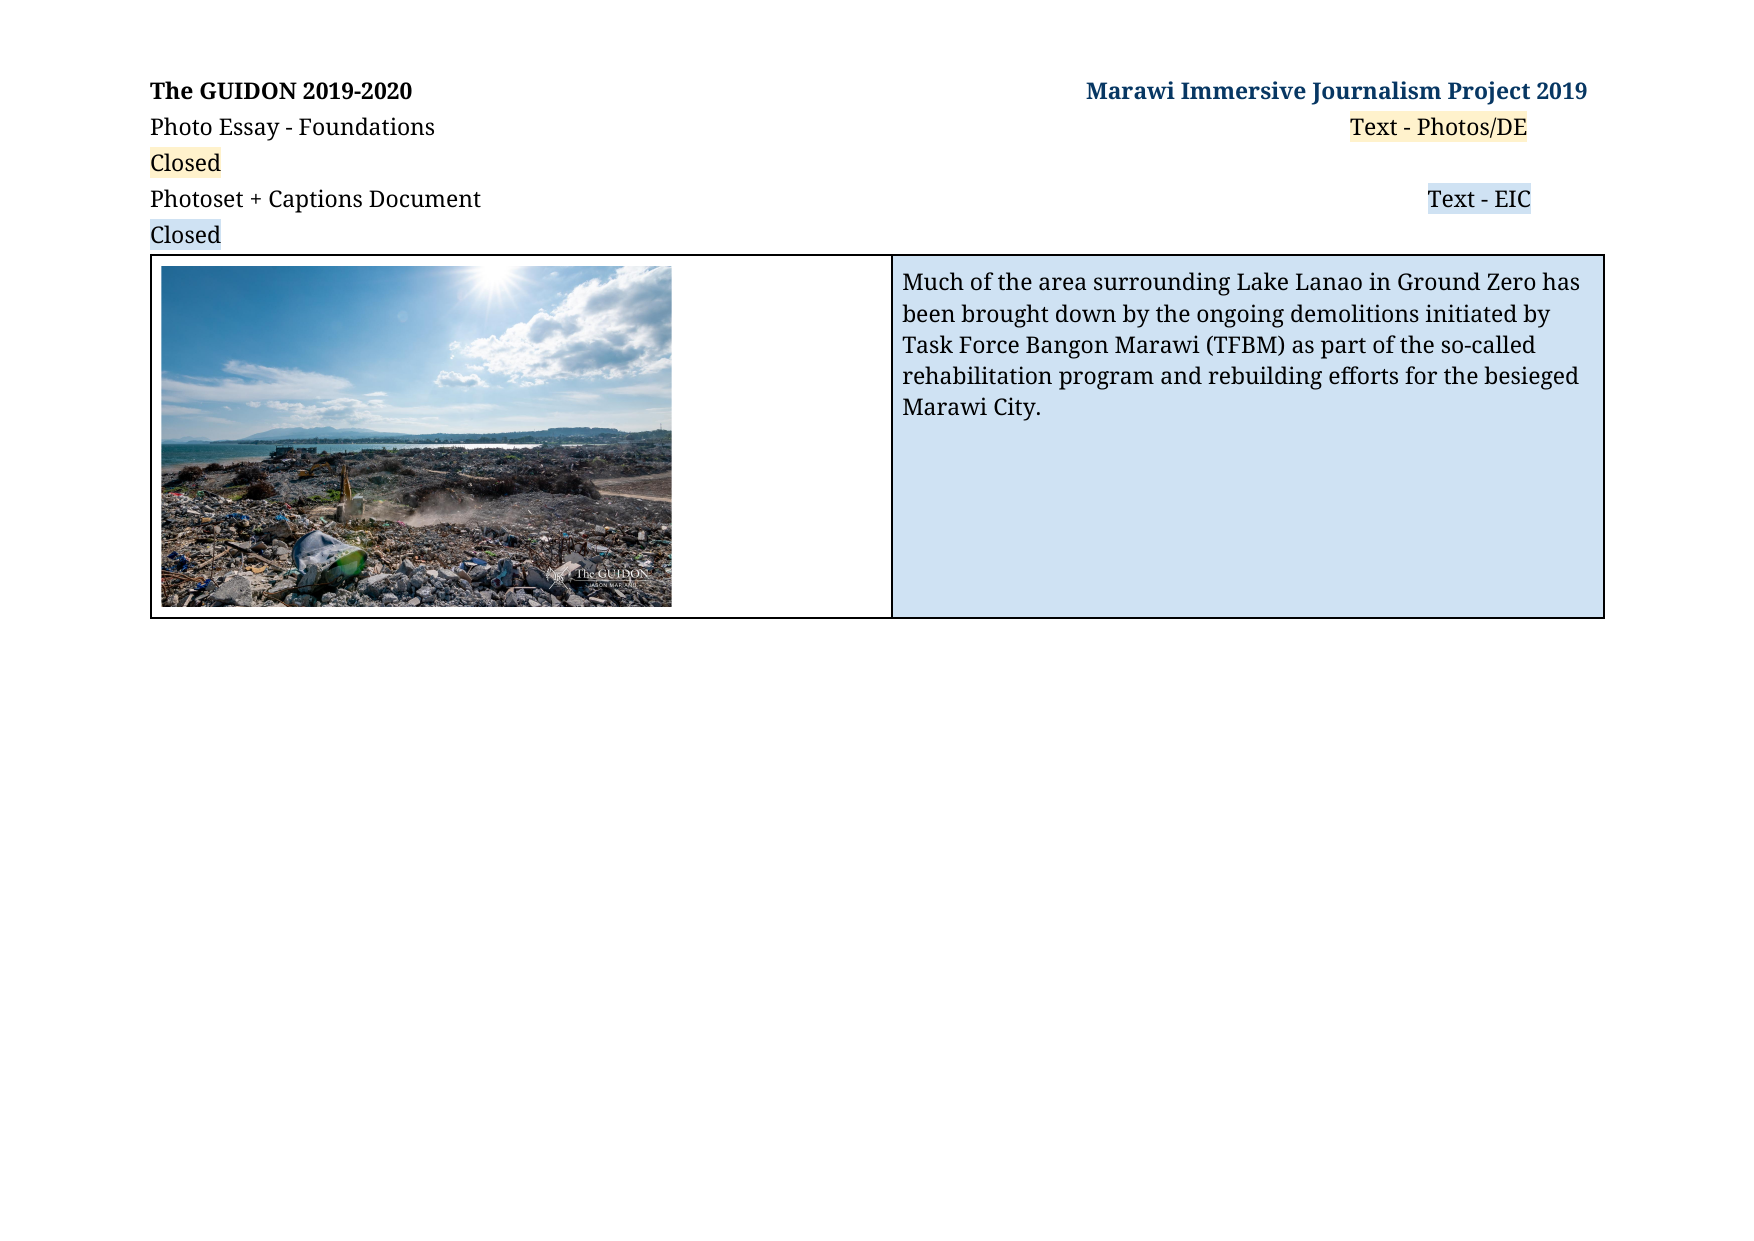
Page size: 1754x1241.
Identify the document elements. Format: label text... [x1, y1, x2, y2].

table_cell Much of the area surrounding Lake Lanao in Ground Zero has been brought down by the ongoing demolitions initiated by Task Force Bangon Marawi (TFBM) as part of the so-called rehabilitation program and rebuilding efforts for the besieged Marawi City. [893, 256, 1603, 617]
table_cell [152, 256, 891, 617]
picture [161, 266, 672, 607]
